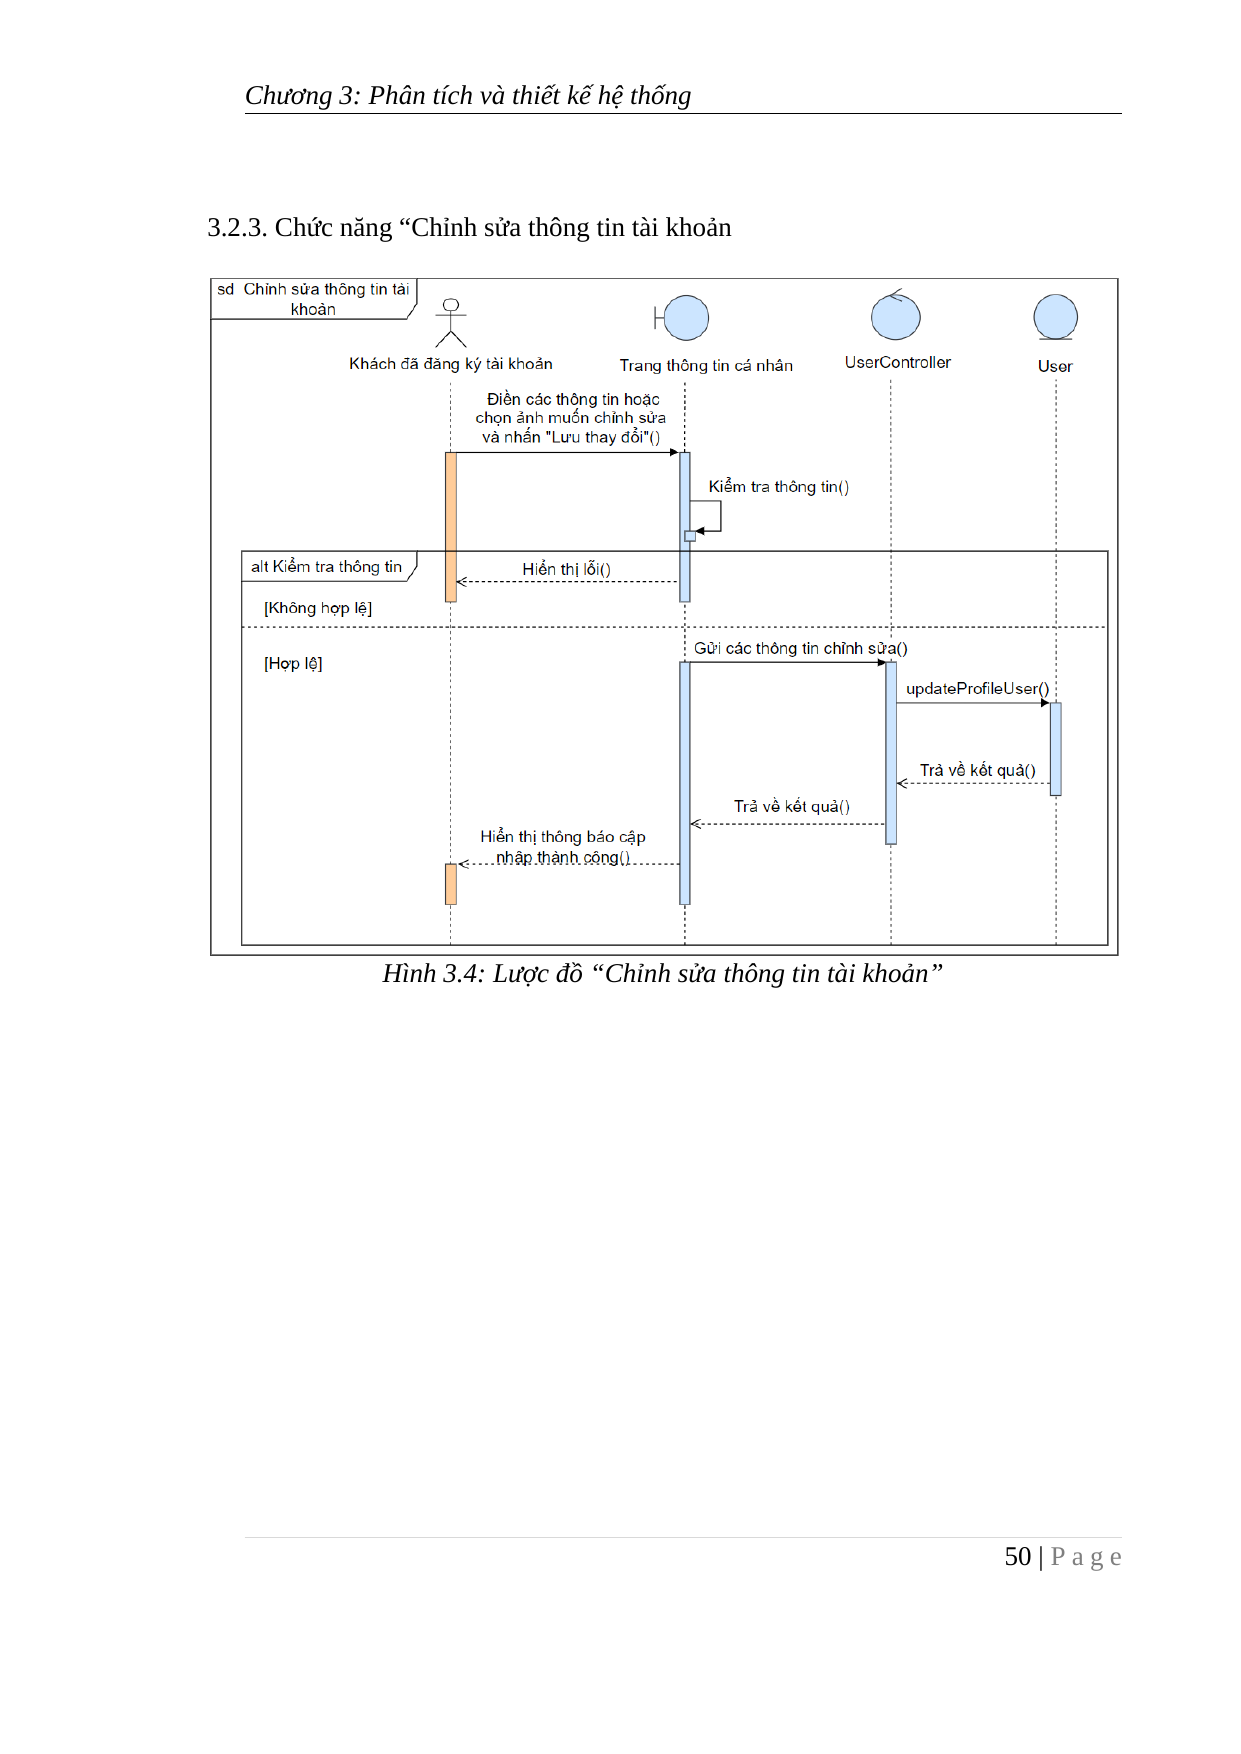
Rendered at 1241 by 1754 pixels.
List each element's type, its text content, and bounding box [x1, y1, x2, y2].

text Hình 3.4: Lược đồ “Chỉnh sửa thông tin tài khoản” [207, 958, 1122, 988]
text 3.2.3. Chức năng “Chỉnh sửa thông tin tài khoản [207, 211, 1122, 242]
picture [207, 273, 1123, 958]
